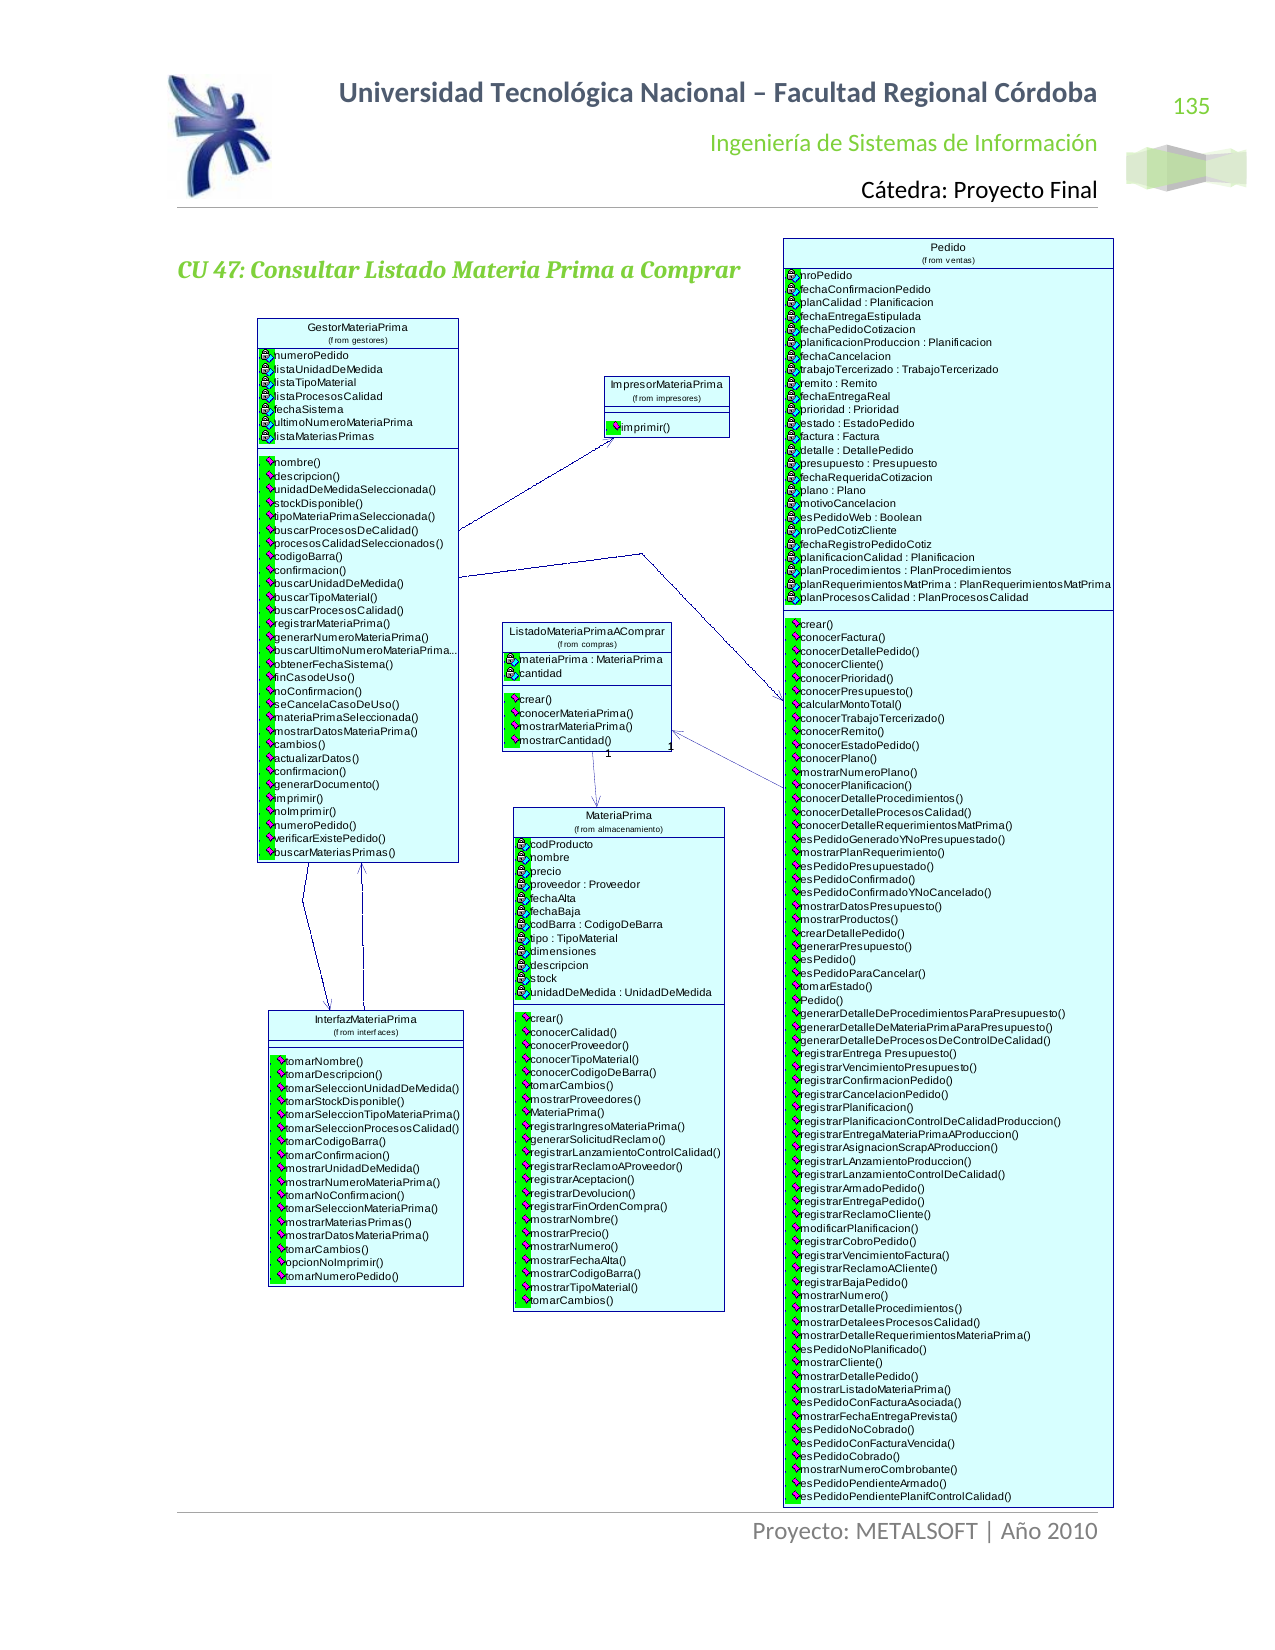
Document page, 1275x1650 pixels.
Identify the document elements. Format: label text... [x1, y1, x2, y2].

text CU 47: Consultar Listado Materia Prima a Comprar [177, 256, 1098, 284]
picture [167, 74, 272, 199]
